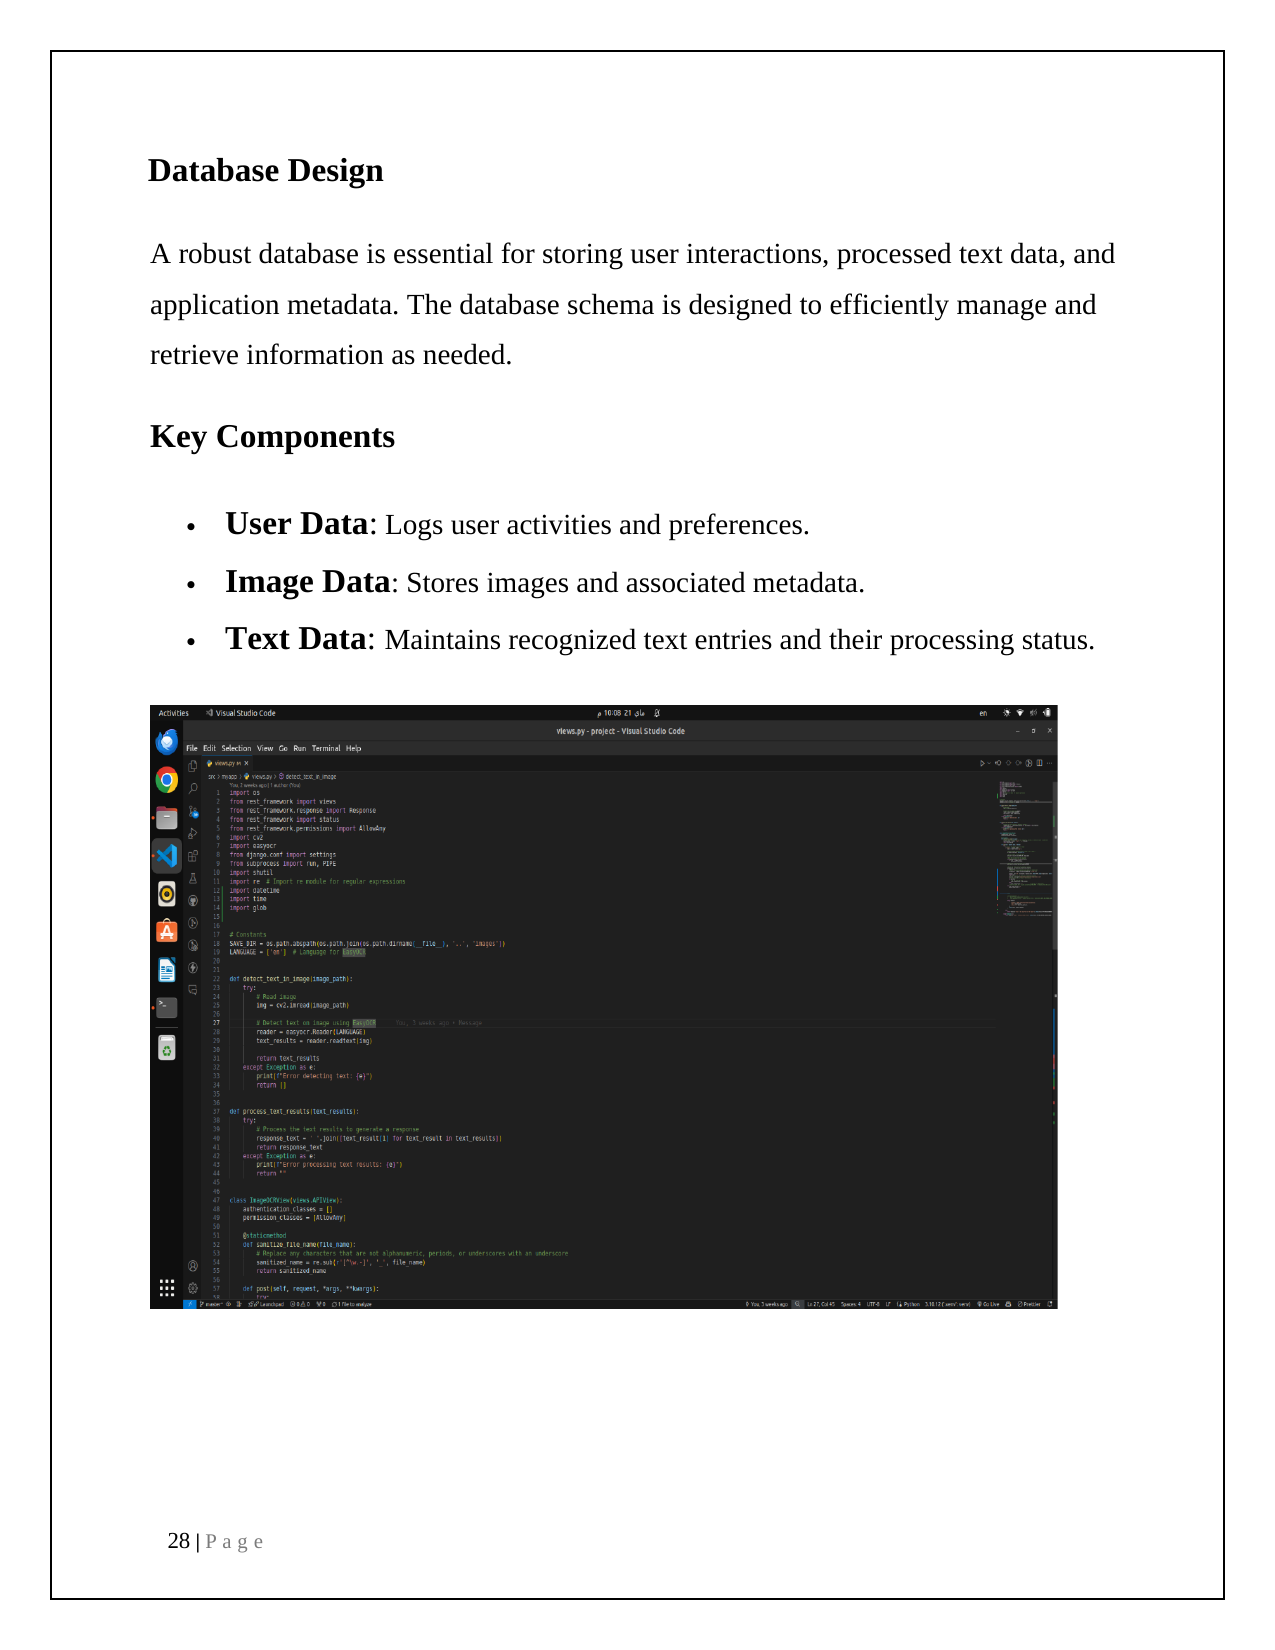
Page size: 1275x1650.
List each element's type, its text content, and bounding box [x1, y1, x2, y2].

list Text Data: Maintains recognized text entries and their processing status. [187, 618, 1125, 657]
text A robust database is essential for storing user interactions, processed text data, and application metadata. The database schema is designed to efficiently manage and retrieve information as needed. [150, 237, 1125, 371]
list Image Data: Stores images and associated metadata. [187, 561, 1125, 599]
picture [150, 705, 1058, 1309]
subtitle Database Design [148, 150, 1125, 188]
list User Data: Logs user activities and preferences. [187, 503, 1125, 542]
text Key Components [150, 417, 1125, 455]
